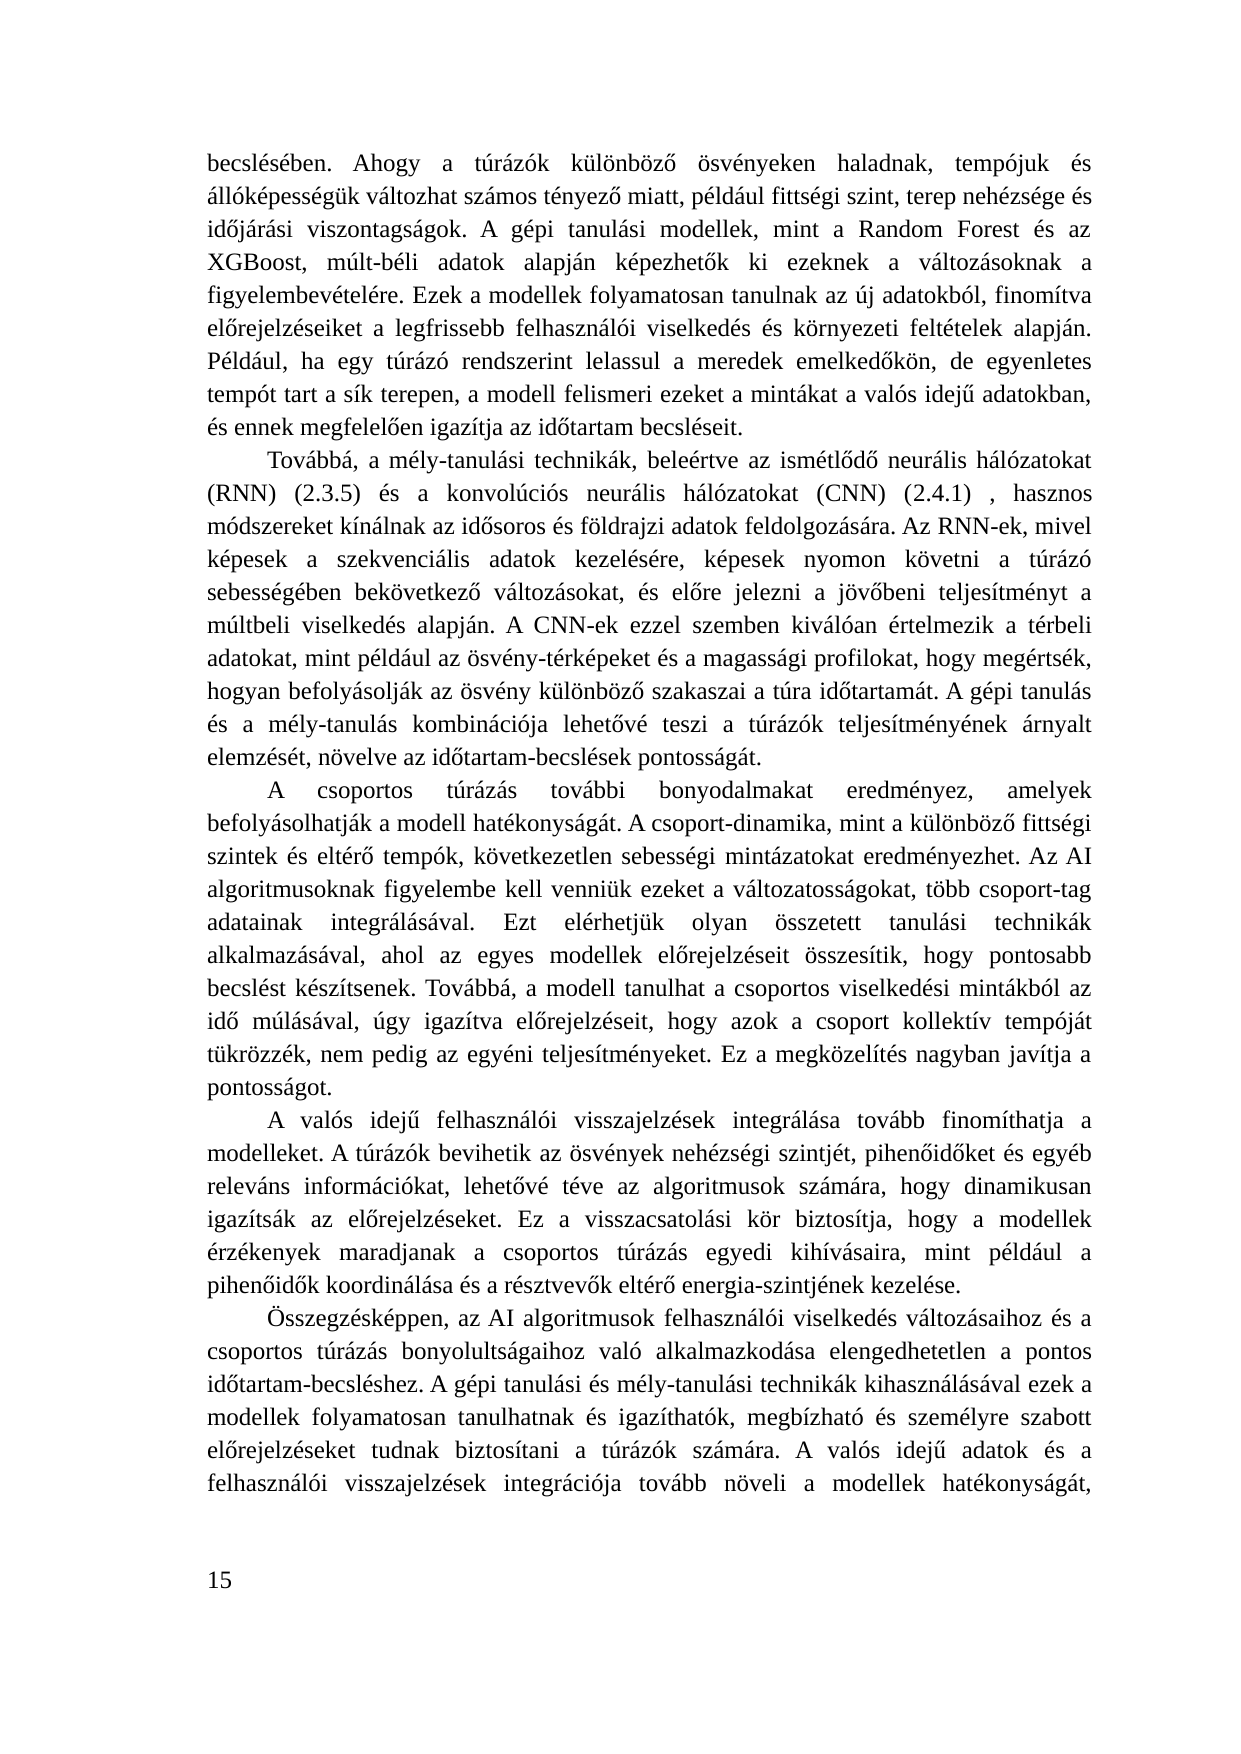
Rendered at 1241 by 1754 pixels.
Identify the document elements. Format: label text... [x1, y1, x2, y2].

text A valós idejű felhasználói visszajelzések integrálása tovább finomíthatja a modelleket. A túrázók bevihetik az ösvények nehézségi szintjét, pihenőidőket és egyéb releváns információkat, lehetővé téve az algoritmusok számára, hogy dinamikusan igazítsák az előrejelzéseket. Ez a visszacsatolási kör biztosítja, hogy a modellek érzékenyek maradjanak a csoportos túrázás egyedi kihívásaira, mint például a pihenőidők koordinálása és a résztvevők eltérő energia-szintjének kezelése. [207, 1105, 1092, 1299]
text A csoportos túrázás további bonyodalmakat eredményez, amelyek befolyásolhatják a modell hatékonyságát. A csoport-dinamika, mint a különböző fittségi szintek és eltérő tempók, következetlen sebességi mintázatokat eredményezhet. Az AI algoritmusoknak figyelembe kell venniük ezeket a változatosságokat, több csoport-tag adatainak integrálásával. Ezt elérhetjük olyan összetett tanulási technikák alkalmazásával, ahol az egyes modellek előrejelzéseit összesítik, hogy pontosabb becslést készítsenek. Továbbá, a modell tanulhat a csoportos viselkedési mintákból az idő múlásával, úgy igazítva előrejelzéseit, hogy azok a csoport kollektív tempóját tükrözzék, nem pedig az egyéni teljesítményeket. Ez a megközelítés nagyban javítja a pontosságot. [207, 775, 1092, 1101]
text Továbbá, a mély-tanulási technikák, beleértve az ismétlődő neurális hálózatokat (RNN) (2.3.5) és a konvolúciós neurális hálózatokat (CNN) (2.4.1) , hasznos módszereket kínálnak az idősoros és földrajzi adatok feldolgozására. Az RNN-ek, mivel képesek a szekvenciális adatok kezelésére, képesek nyomon követni a túrázó sebességében bekövetkező változásokat, és előre jelezni a jövőbeni teljesítményt a múltbeli viselkedés alapján. A CNN-ek ezzel szemben kiválóan értelmezik a térbeli adatokat, mint például az ösvény-térképeket és a magassági profilokat, hogy megértsék, hogyan befolyásolják az ösvény különböző szakaszai a túra időtartamát. A gépi tanulás és a mély-tanulás kombinációja lehetővé teszi a túrázók teljesítményének árnyalt elemzését, növelve az időtartam-becslések pontosságát. [207, 445, 1092, 771]
